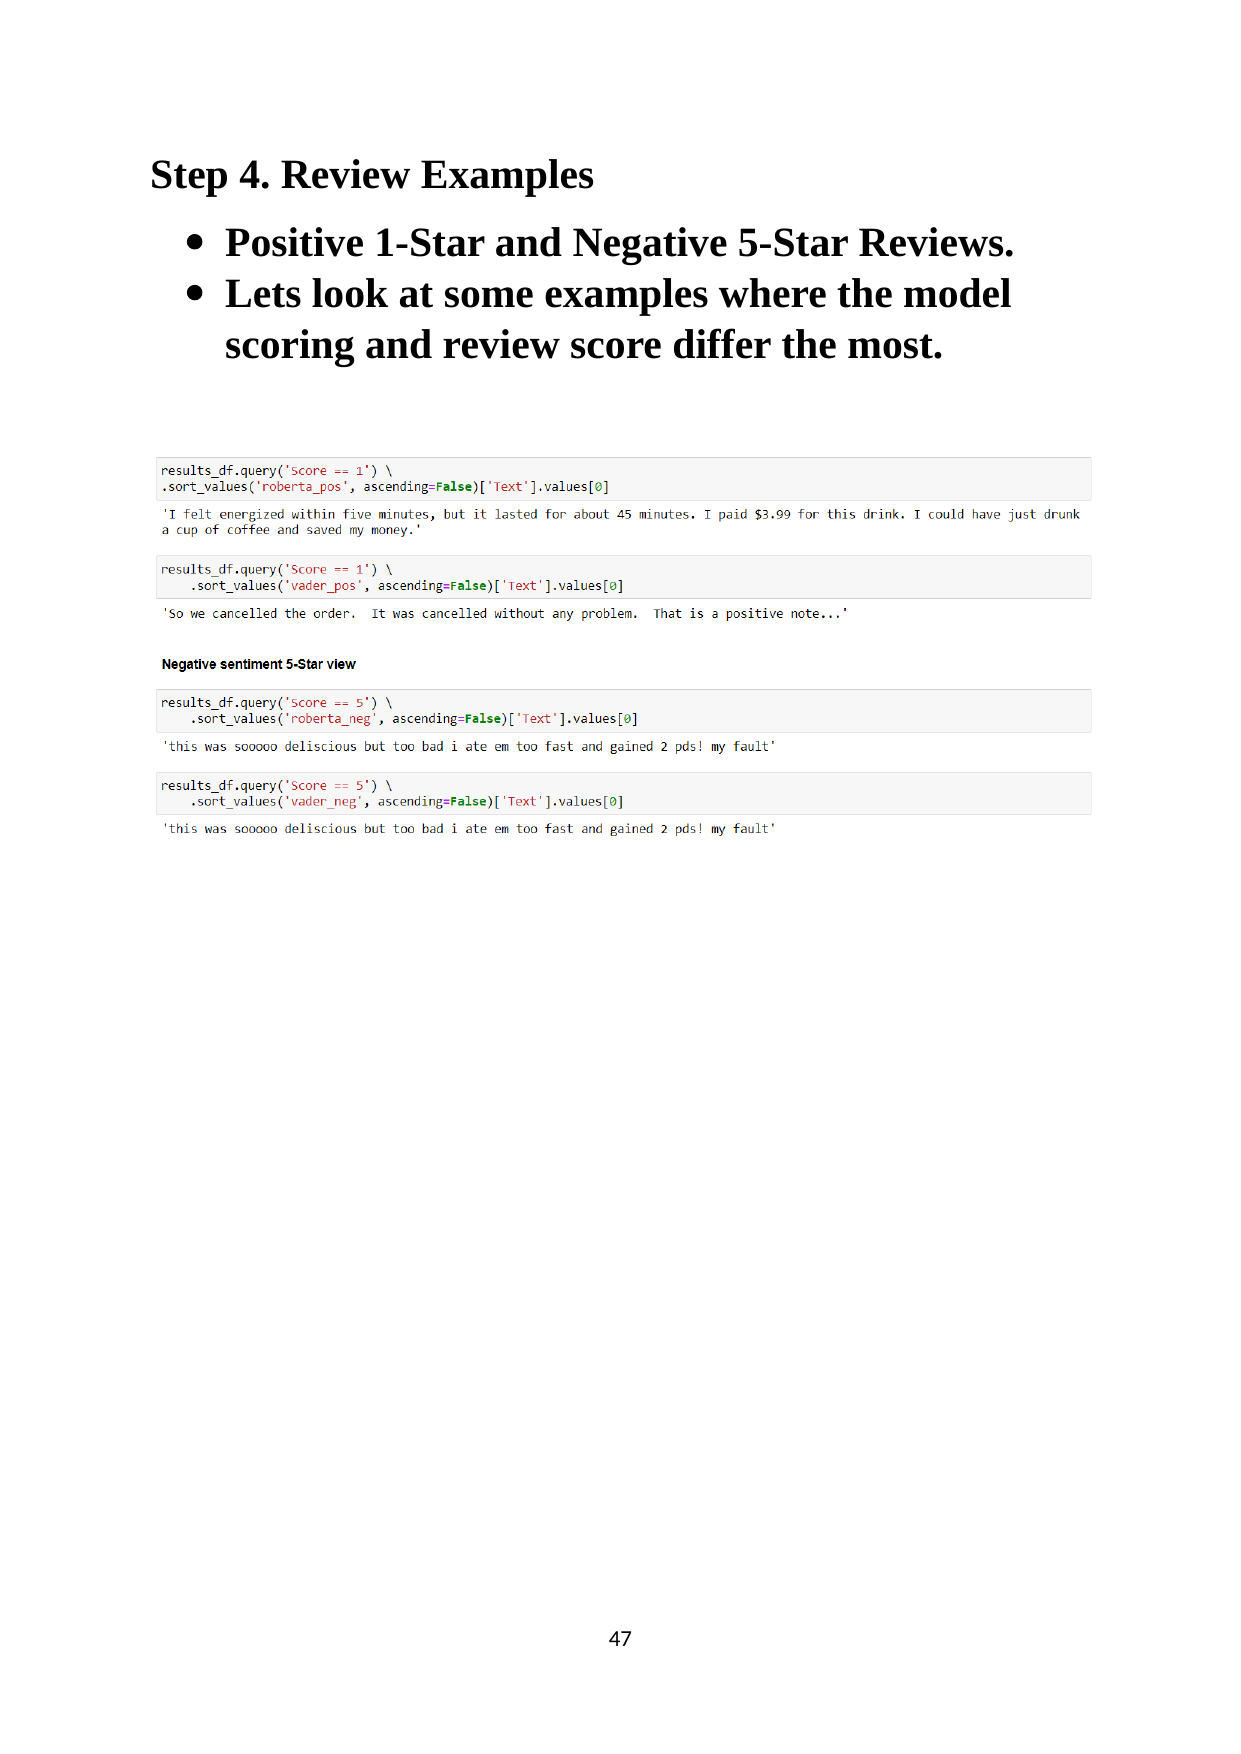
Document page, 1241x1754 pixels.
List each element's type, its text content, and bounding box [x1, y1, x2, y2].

list Lets look at some examples where the model scoring and review score differ the most. [187, 268, 1090, 367]
picture [150, 453, 1092, 854]
text Step 4. Review Examples [150, 150, 1090, 198]
list Positive 1-Star and Negative 5-Star Reviews. [187, 217, 1090, 265]
